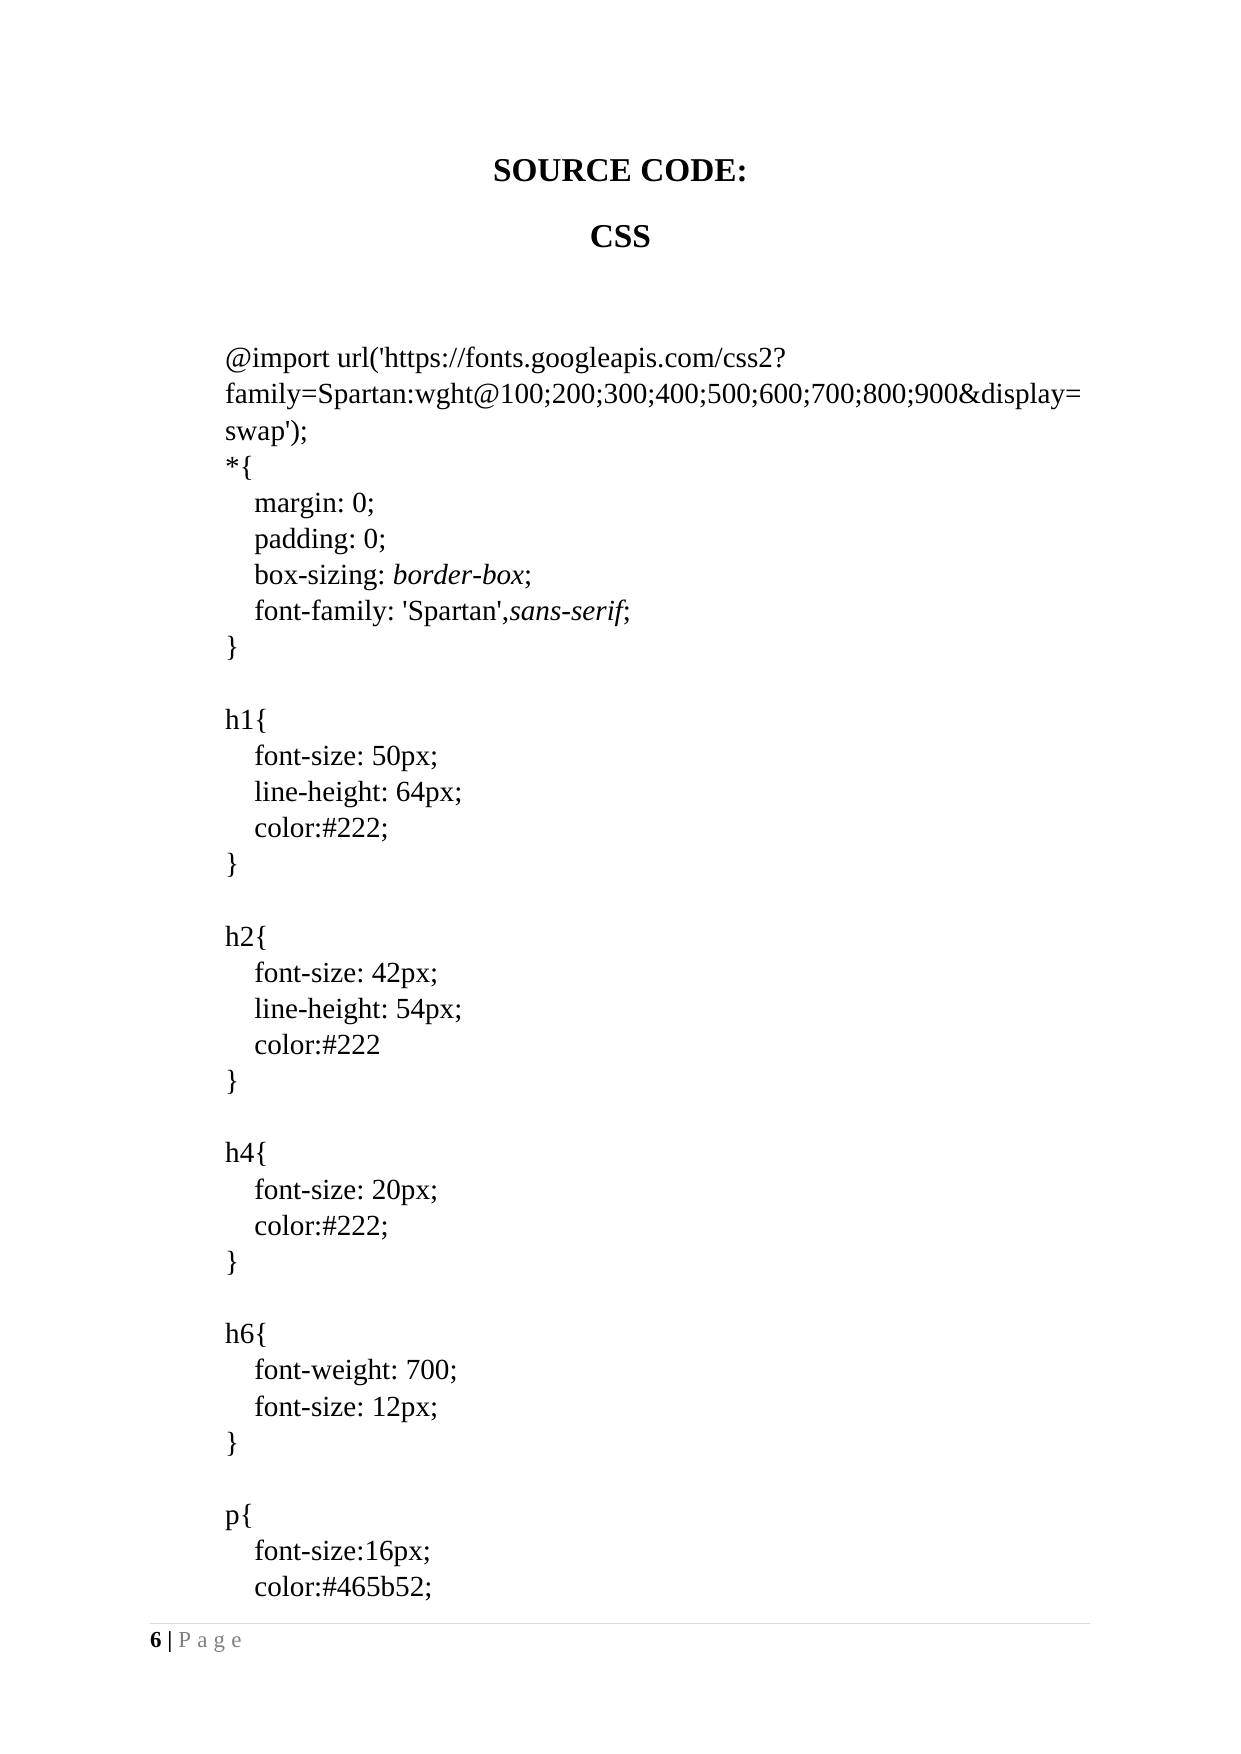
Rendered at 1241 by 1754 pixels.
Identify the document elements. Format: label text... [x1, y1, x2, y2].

list color:#222 [225, 1027, 1090, 1061]
list h4{ [225, 1136, 1090, 1169]
list @import url('https://fonts.googleapis.com/css2?family=Spartan:wght@100;200;300;400;500;600;700;800;900&display=swap'); [225, 340, 1090, 446]
list color:#222; [225, 1208, 1090, 1241]
list h6{ [225, 1316, 1090, 1350]
text SOURCE CODE: [150, 150, 1090, 188]
list } [225, 1063, 1090, 1097]
list p{ [225, 1497, 1090, 1531]
list } [225, 629, 1090, 663]
list padding: 0; [225, 521, 1090, 555]
list } [225, 1425, 1090, 1458]
list font-size:16px; [225, 1533, 1090, 1567]
list line-height: 54px; [225, 991, 1090, 1024]
list box-sizing: border-box; [225, 557, 1090, 591]
list color:#465b52; [225, 1569, 1090, 1603]
list font-size: 50px; [225, 738, 1090, 772]
list } [225, 1244, 1090, 1278]
list line-height: 64px; [225, 774, 1090, 808]
list font-size: 12px; [225, 1389, 1090, 1422]
list font-weight: 700; [225, 1352, 1090, 1386]
list margin: 0; [225, 485, 1090, 518]
list font-size: 42px; [225, 955, 1090, 988]
list } [225, 846, 1090, 880]
list font-size: 20px; [225, 1172, 1090, 1205]
list color:#222; [225, 810, 1090, 844]
list font-family: 'Spartan',sans-serif; [225, 593, 1090, 627]
list h1{ [225, 702, 1090, 735]
list h2{ [225, 919, 1090, 952]
list *{ [225, 449, 1090, 482]
subtitle CSS [150, 216, 1090, 255]
